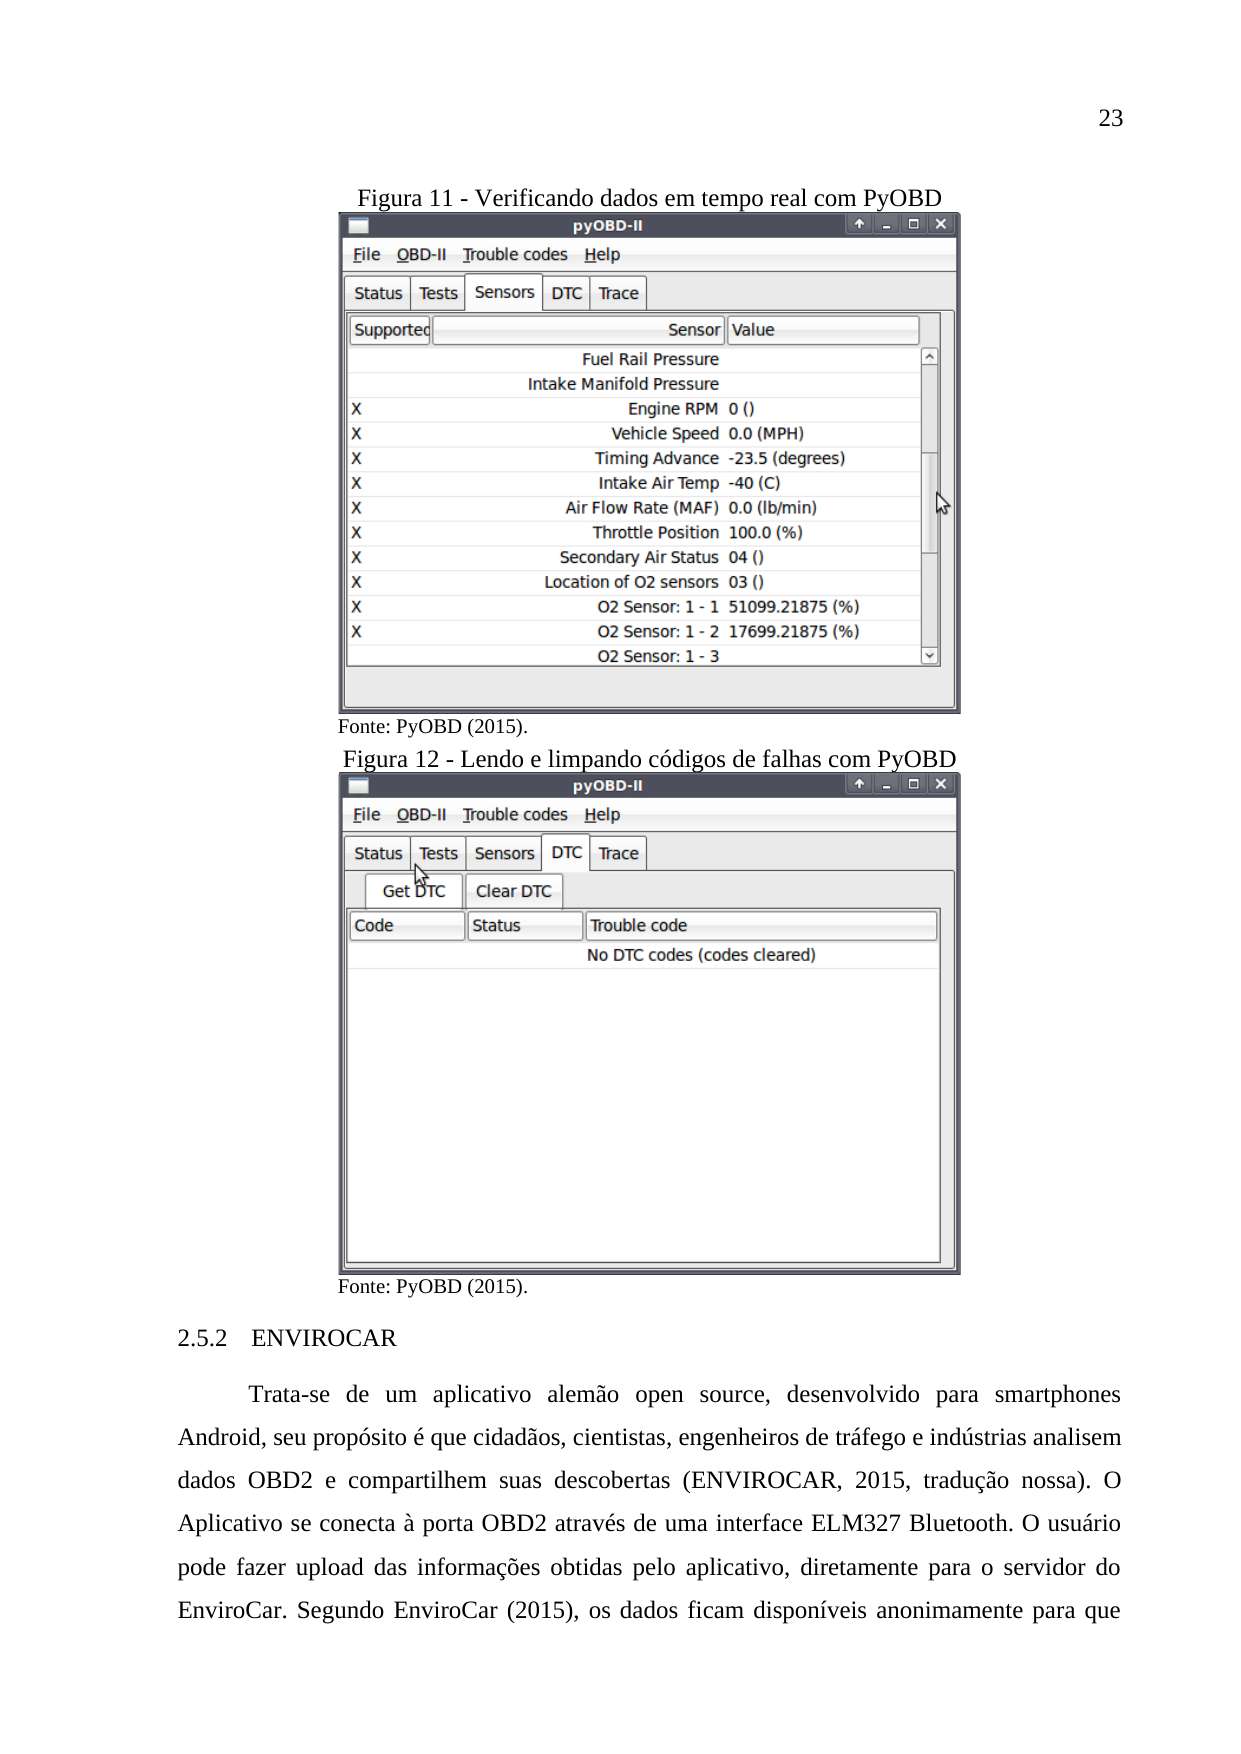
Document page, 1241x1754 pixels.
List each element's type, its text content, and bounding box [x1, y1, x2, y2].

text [177, 1379, 1122, 1623]
picture [338, 772, 961, 1275]
text Fonte: PyOBD (2015). [177, 714, 1122, 738]
picture [338, 212, 961, 714]
text Fonte: PyOBD (2015). [177, 1274, 1122, 1298]
subtitle ENVIROCAR [177, 1323, 1122, 1352]
